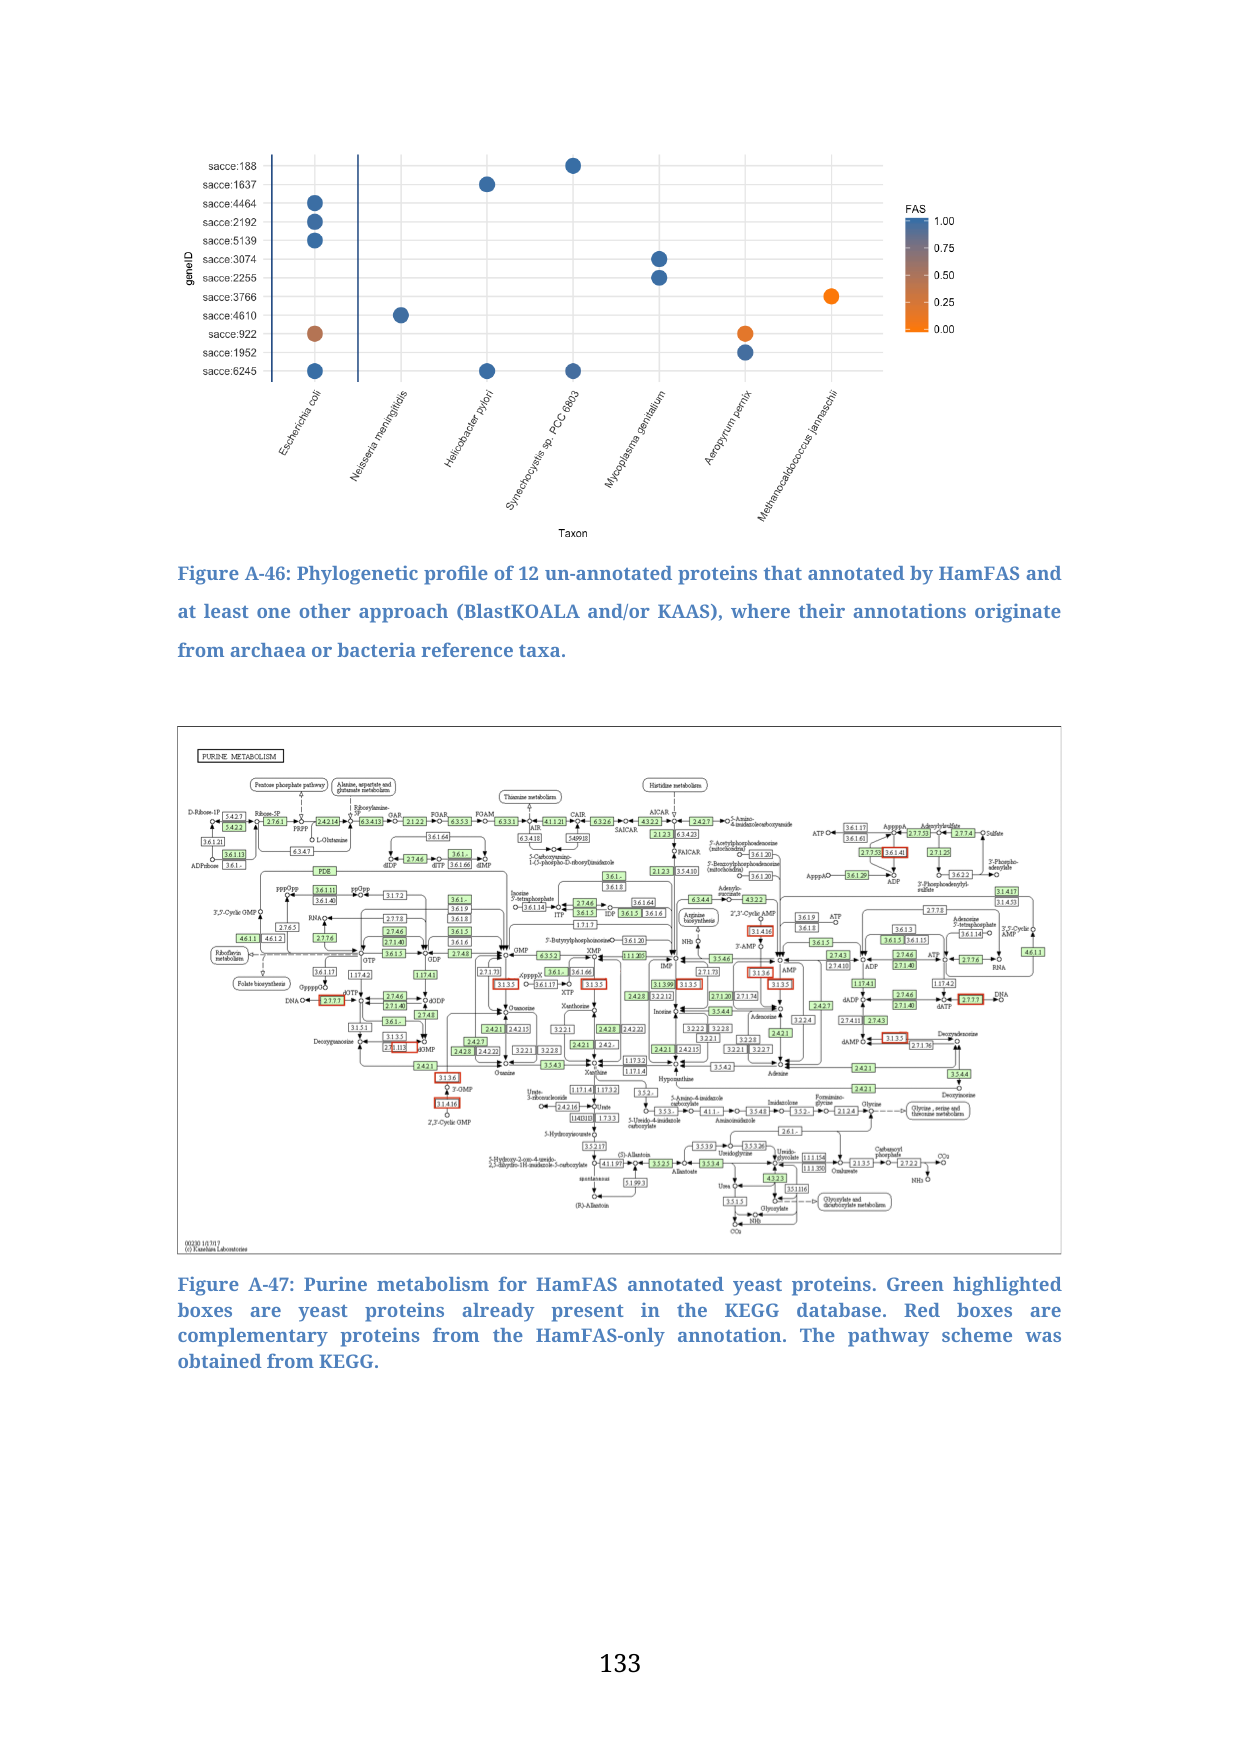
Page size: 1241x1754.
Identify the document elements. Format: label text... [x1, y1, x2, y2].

picture [177, 726, 1062, 1255]
picture [177, 147, 969, 544]
